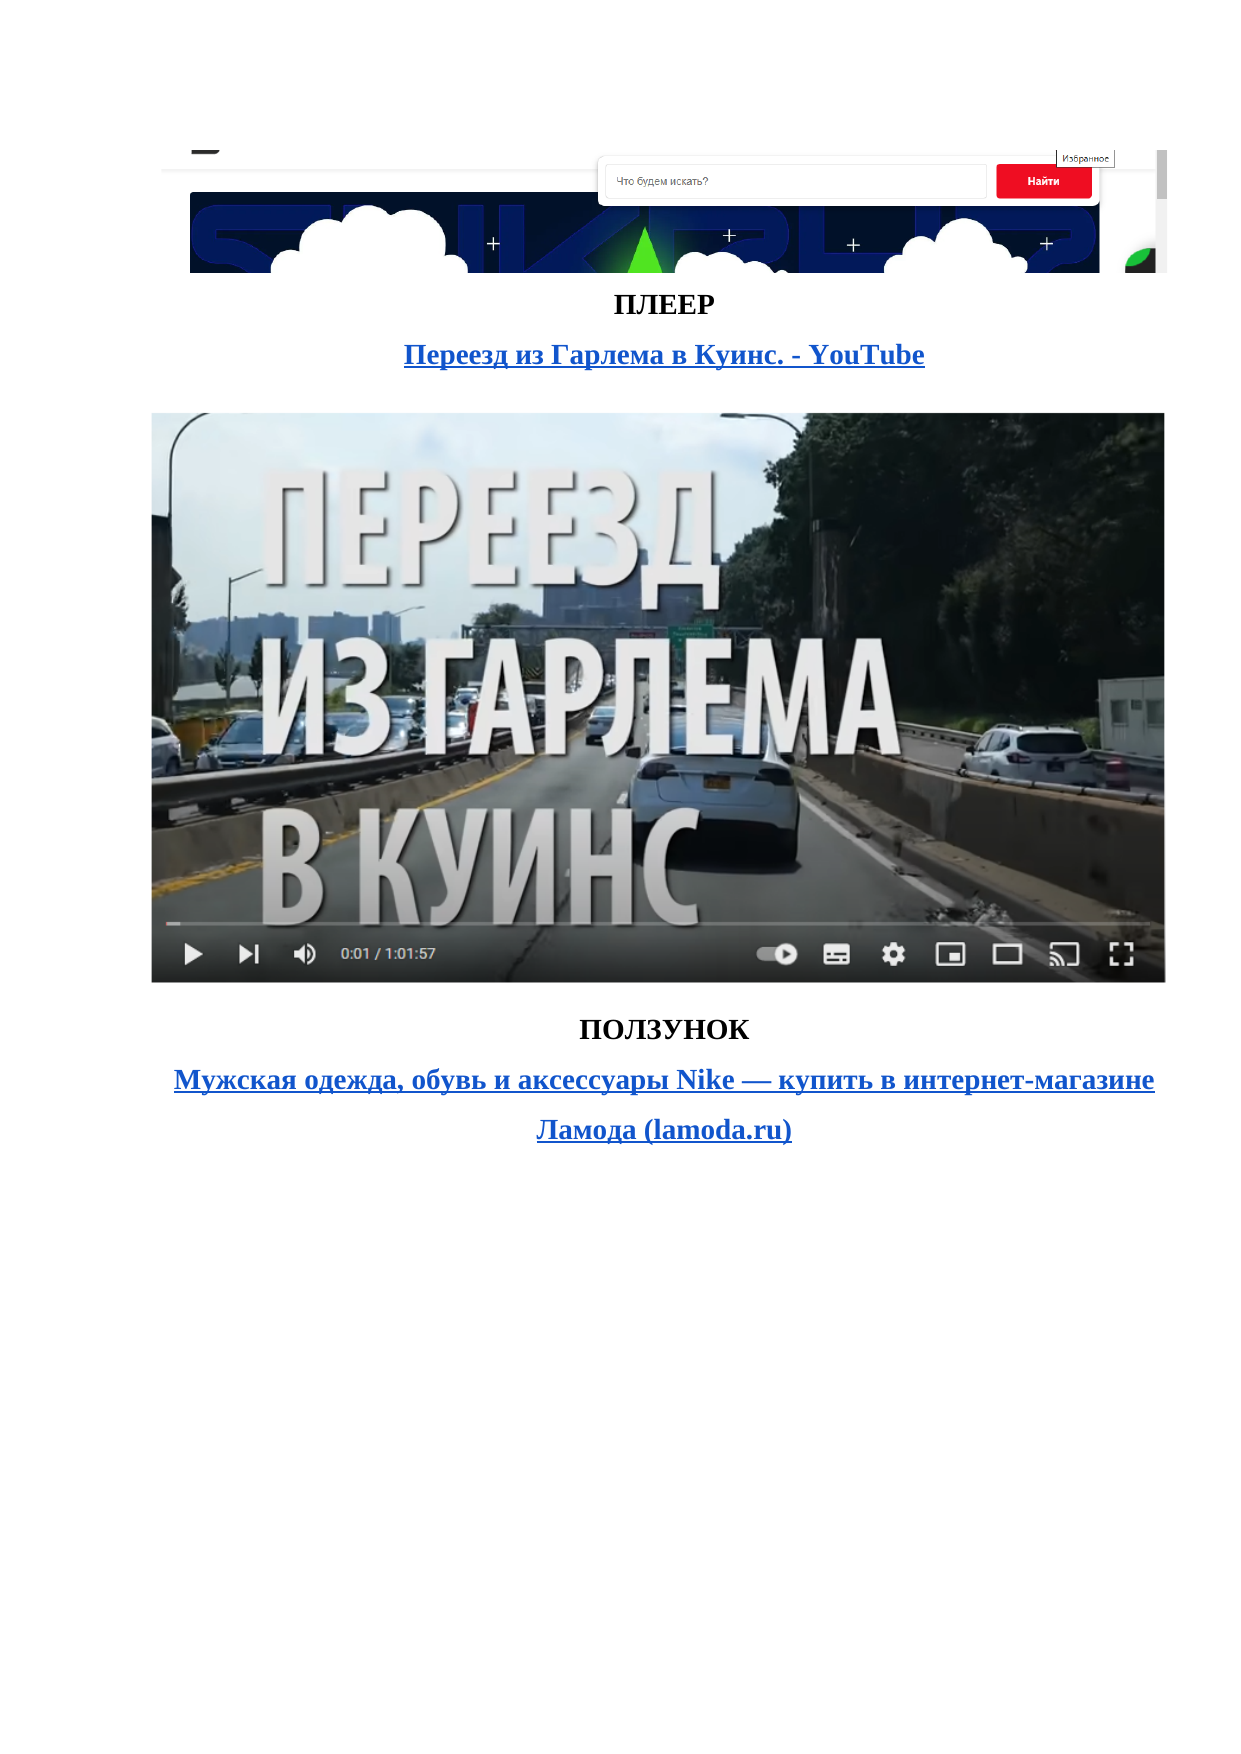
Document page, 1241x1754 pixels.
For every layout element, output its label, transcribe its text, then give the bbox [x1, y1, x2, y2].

text Переезд из Гарлема в Куинс. - YouTube [148, 337, 1181, 371]
picture [161, 150, 1168, 273]
text Мужская одежда, обувь и аксессуары Nike — купить в интернет-магазине Ламода (lamoda.ru) [148, 1062, 1181, 1146]
text ПОЛЗУНОК [148, 1012, 1181, 1045]
picture [147, 387, 1181, 998]
text ПЛЕЕР [148, 287, 1181, 320]
